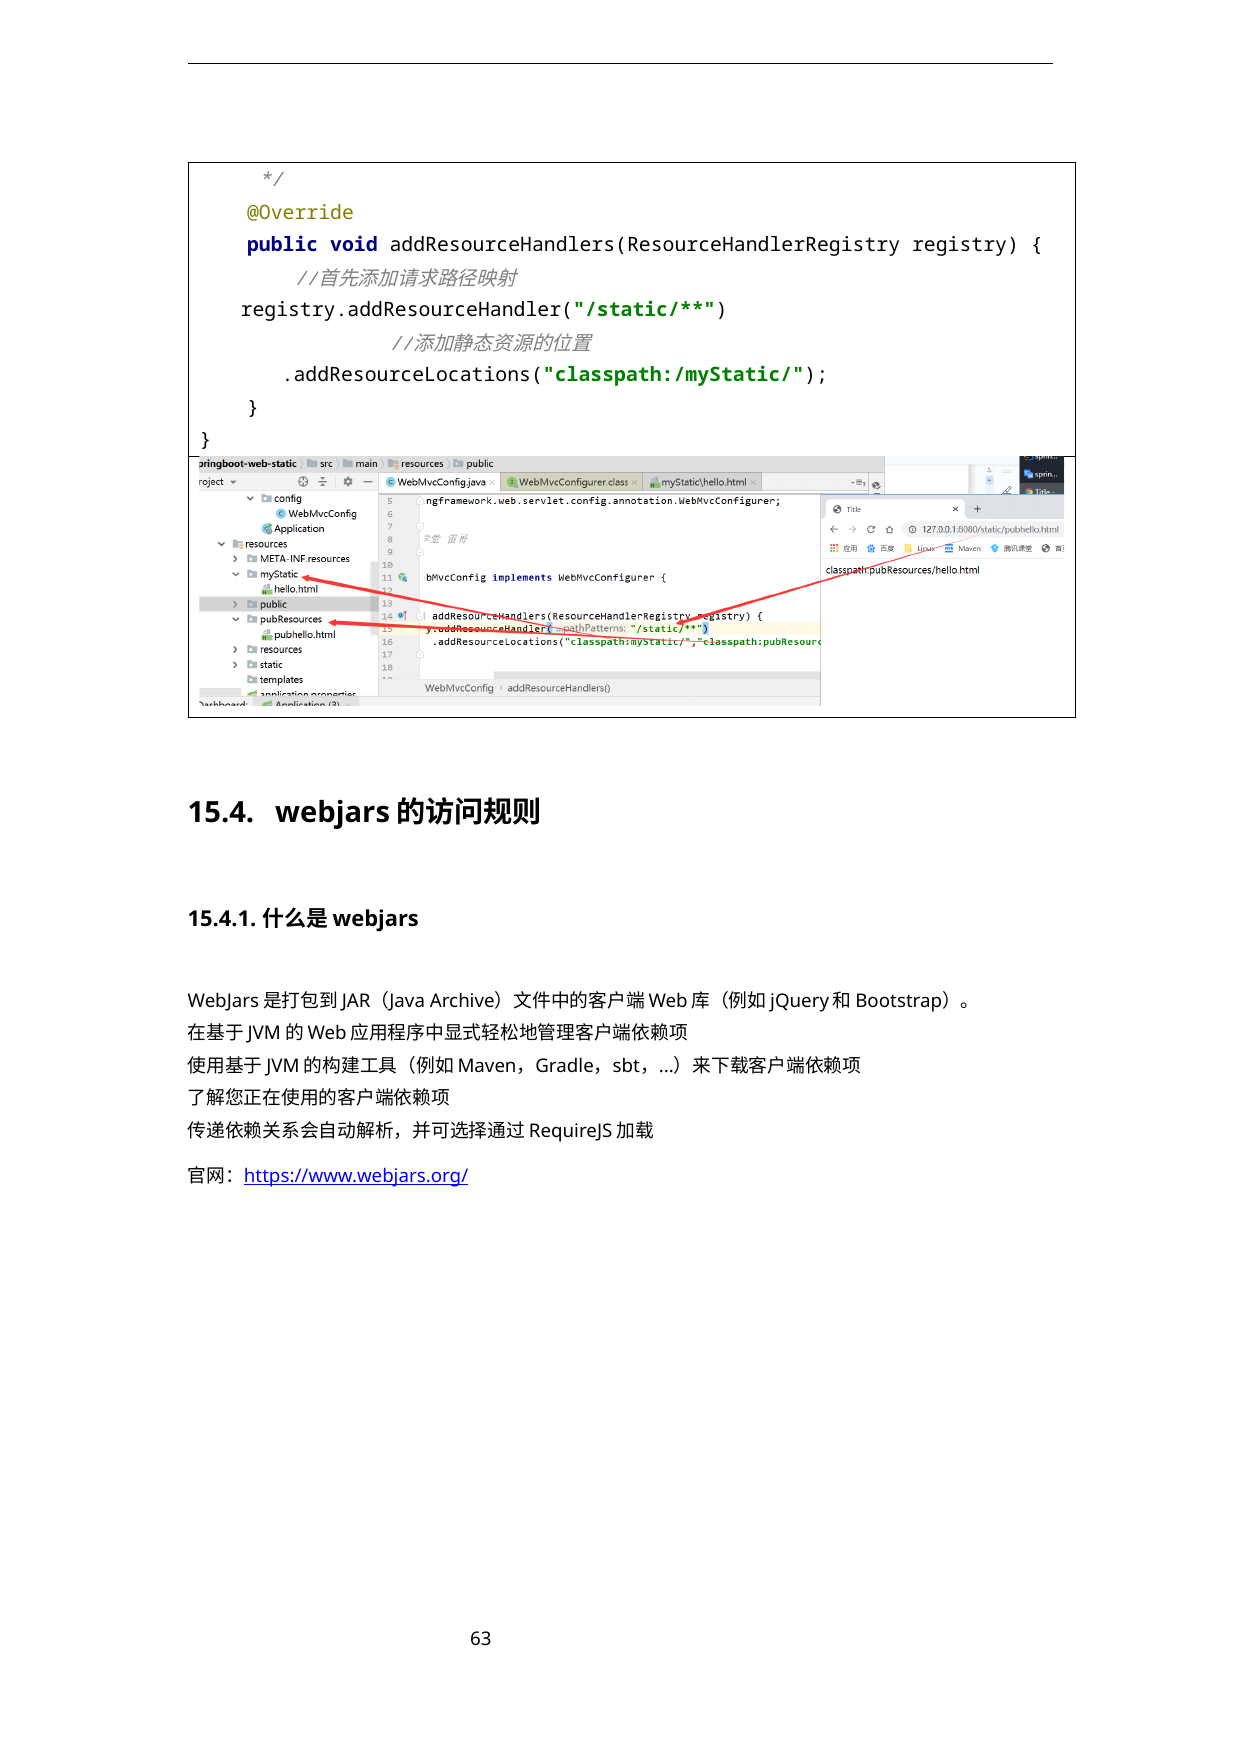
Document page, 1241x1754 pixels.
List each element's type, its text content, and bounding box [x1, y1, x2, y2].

text WebJars是打包到JAR（Java Archive）文件中的客户端Web库（例如jQuery和Bootstrap）。 [187, 983, 1053, 1015]
picture [199, 456, 1065, 706]
subtitle webjars的访问规则 [187, 777, 1053, 842]
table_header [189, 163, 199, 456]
text 官网：https://www.webjars.org/ [187, 1158, 1053, 1190]
subtitle 什么是webjars [187, 900, 1053, 933]
text 传递依赖关系会自动解析，并可选择通过RequireJS加载 [187, 1113, 1053, 1145]
text 了解您正在使用的客户端依赖项 [187, 1080, 1053, 1113]
text 在基于JVM的Web应用程序中显式轻松地管理客户端依赖项 [187, 1015, 1053, 1048]
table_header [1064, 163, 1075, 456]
text 使用基于JVM的构建工具（例如Maven，Gradle，sbt，...）来下载客户端依赖项 [187, 1048, 1053, 1080]
table_cell [189, 457, 1075, 717]
